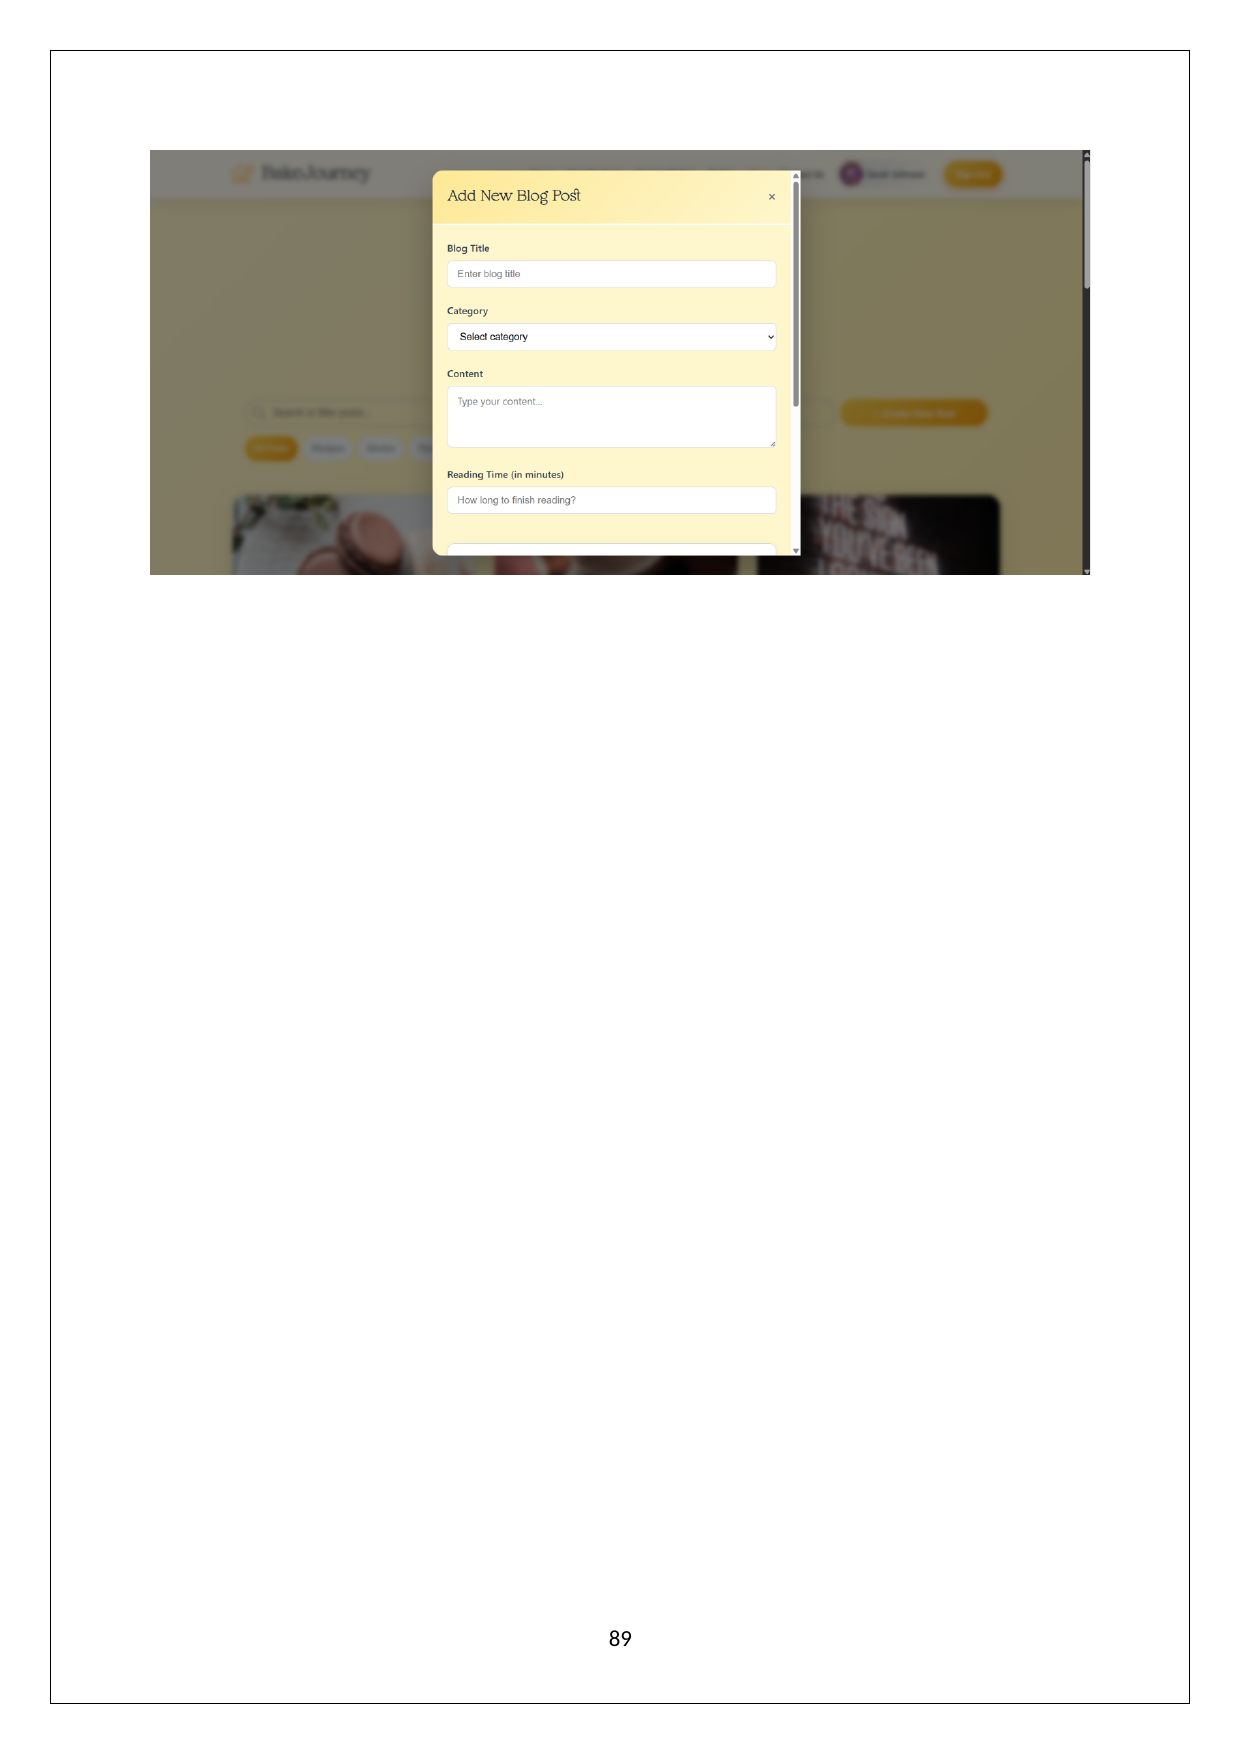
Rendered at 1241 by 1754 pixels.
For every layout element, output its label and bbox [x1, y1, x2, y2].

picture [150, 150, 1091, 575]
